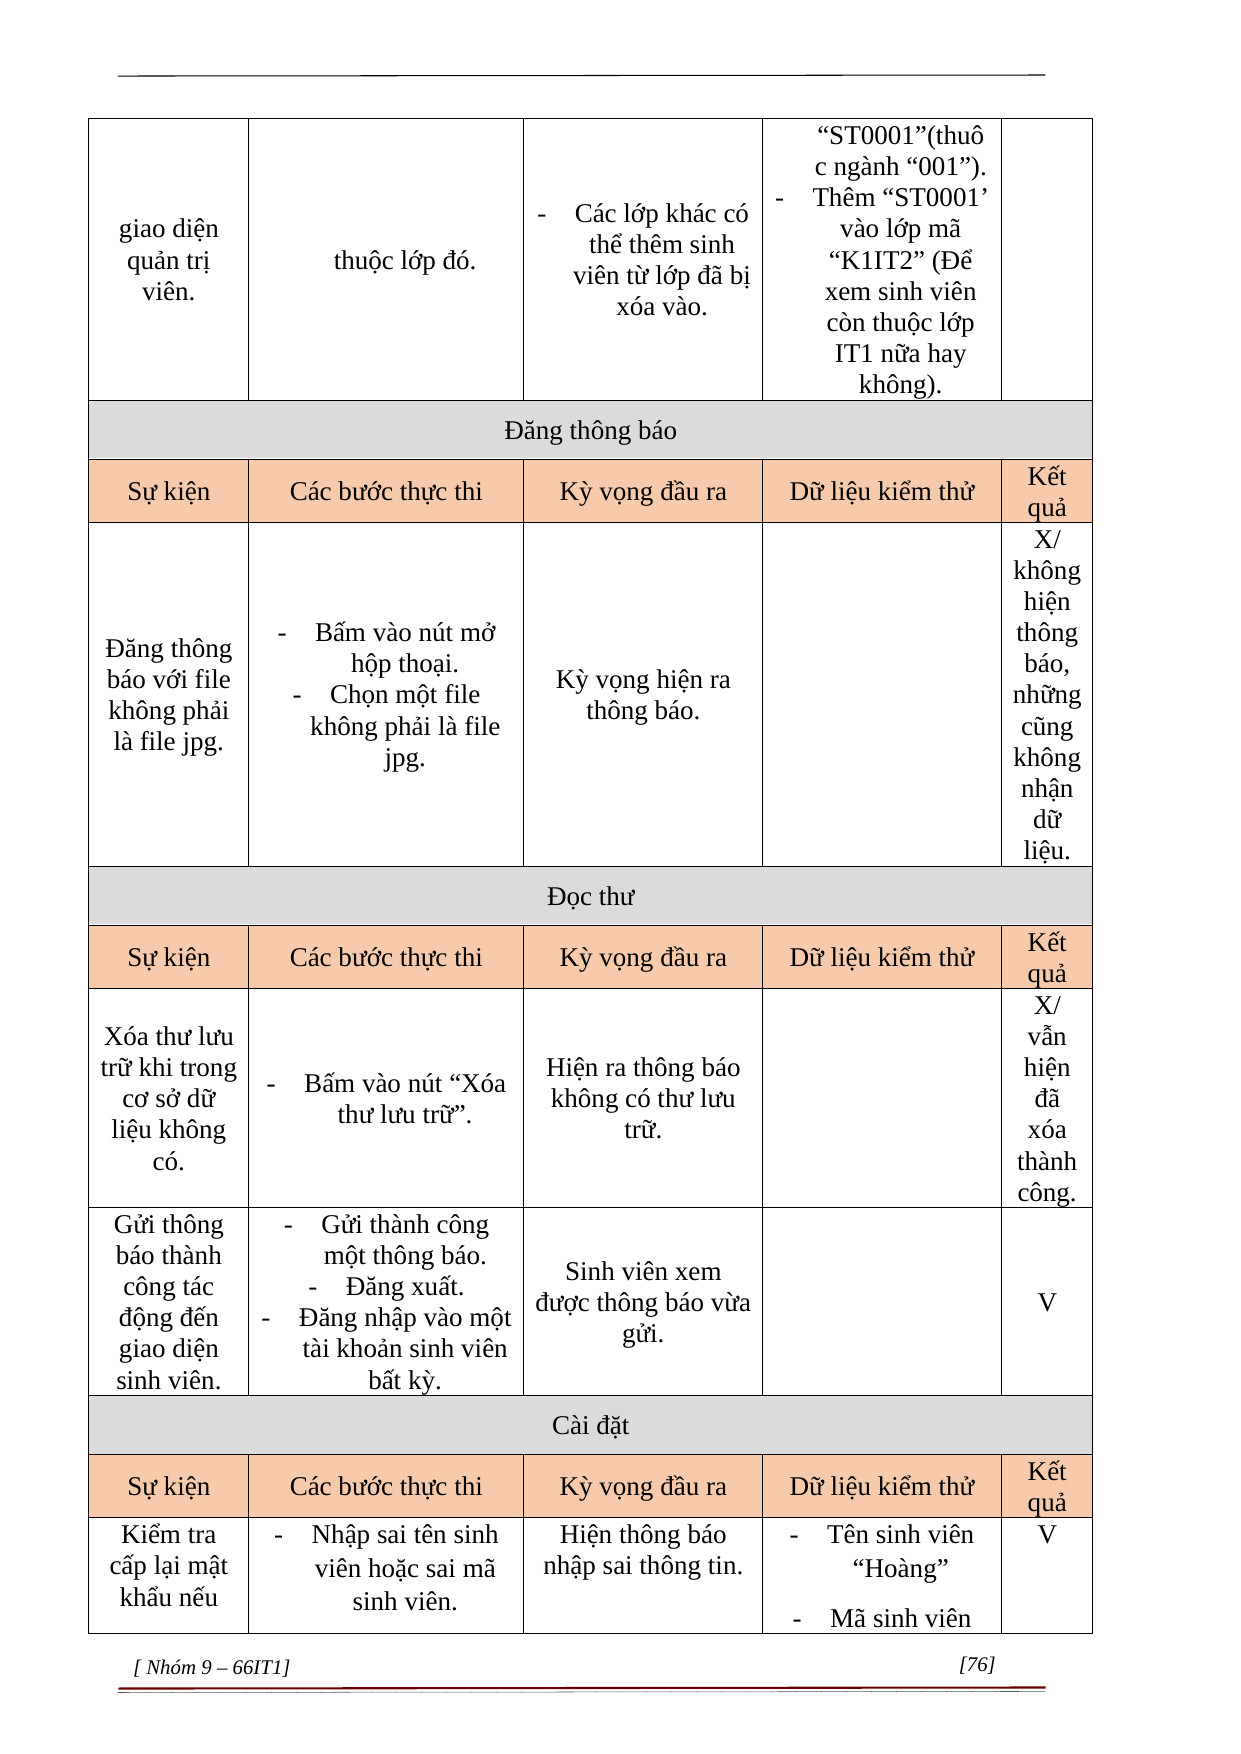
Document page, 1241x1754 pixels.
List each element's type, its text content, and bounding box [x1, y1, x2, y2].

table_cell Tên sinh viên “Hoàng” Mã sinh viên “ST0002” [763, 1518, 1001, 1633]
table_cell Dữ liệu kiểm thử [763, 1455, 1001, 1517]
table_cell Kết quả [1002, 460, 1092, 522]
table_cell Xóa thư lưu trữ khi trong cơ sở dữ liệu không có. [89, 989, 248, 1207]
table_cell Sự kiện [89, 926, 248, 988]
table_cell Kết quả [1002, 926, 1092, 988]
table_cell Bấm vào nút mở hộp thoại. Chọn một file không phải là file jpg. [249, 523, 523, 866]
table_cell Kết quả [1002, 1455, 1092, 1517]
table_cell Kỳ vọng đầu ra [524, 926, 762, 988]
table_cell [763, 989, 1001, 1207]
table_cell Gửi thành công một thông báo. Đăng xuất. Đăng nhập vào một tài khoản sinh viên bất kỳ. [249, 1208, 523, 1395]
table_cell V [1002, 119, 1092, 399]
table_cell X/ không hiện thông báo, những cũng không nhận dữ liệu. [1002, 523, 1092, 866]
table_cell X/ vẫn hiện đã xóa thành công. [1002, 989, 1092, 1207]
table_cell Đọc thư [89, 867, 1092, 924]
table_cell Sự kiện [89, 460, 248, 522]
table_cell Kỳ vọng đầu ra [524, 460, 762, 522]
table_cell V [1002, 1518, 1092, 1633]
table_cell [763, 1208, 1001, 1395]
table_cell Kiểm tra cấp lại mật khẩu nếu quên mật khẩu của sinh viên nếu sinh viên nhập sai. [89, 1518, 248, 1633]
table_cell Bấm vào nút “Xóa thư lưu trữ”. [249, 989, 523, 1207]
table_cell Nhập sai tên sinh viên hoặc sai mã sinh viên. [249, 1518, 523, 1633]
table_cell Dữ liệu kiểm thử [763, 460, 1001, 522]
table_cell Gửi thông báo thành công tác động đến giao diện sinh viên. [89, 1208, 248, 1395]
table_cell Xóa lớp ảnh hưởng đến giao diện sinh viên và giao diện quản trị viên. [89, 119, 248, 399]
table_cell Các bước thực thi [249, 460, 523, 522]
table_cell Cài đặt [89, 1396, 1092, 1454]
table_cell Thông tin lớp trong phần thông tin sinh viên không còn. Các lớp khác có thể thêm sinh viên từ lớp đã bị xóa vào. [524, 119, 762, 399]
table_cell Các bước thực thi [249, 1455, 523, 1517]
table_cell [763, 523, 1001, 866]
table_cell Hiện thông báo nhập sai thông tin. [524, 1518, 762, 1633]
table_cell V [1002, 1208, 1092, 1395]
table_cell Xóa một lớp. Đăng xuất. Đăng nhập vào một tài khoản sinh viên thuộc lớp đó. [249, 119, 523, 399]
table_cell Sinh viên xem được thông báo vừa gửi. [524, 1208, 762, 1395]
table_cell Kỳ vọng đầu ra [524, 1455, 762, 1517]
table_cell Dữ liệu kiểm thử [763, 926, 1001, 988]
table_cell Đăng thông báo [89, 401, 1092, 458]
table_cell Các bước thực thi [249, 926, 523, 988]
table_cell Kỳ vọng hiện ra thông báo. [524, 523, 762, 866]
table_cell Đăng thông báo với file không phải là file jpg. [89, 523, 248, 866]
table_cell Hiện ra thông báo không có thư lưu trữ. [524, 989, 762, 1207]
table_cell Sự kiện [89, 1455, 248, 1517]
